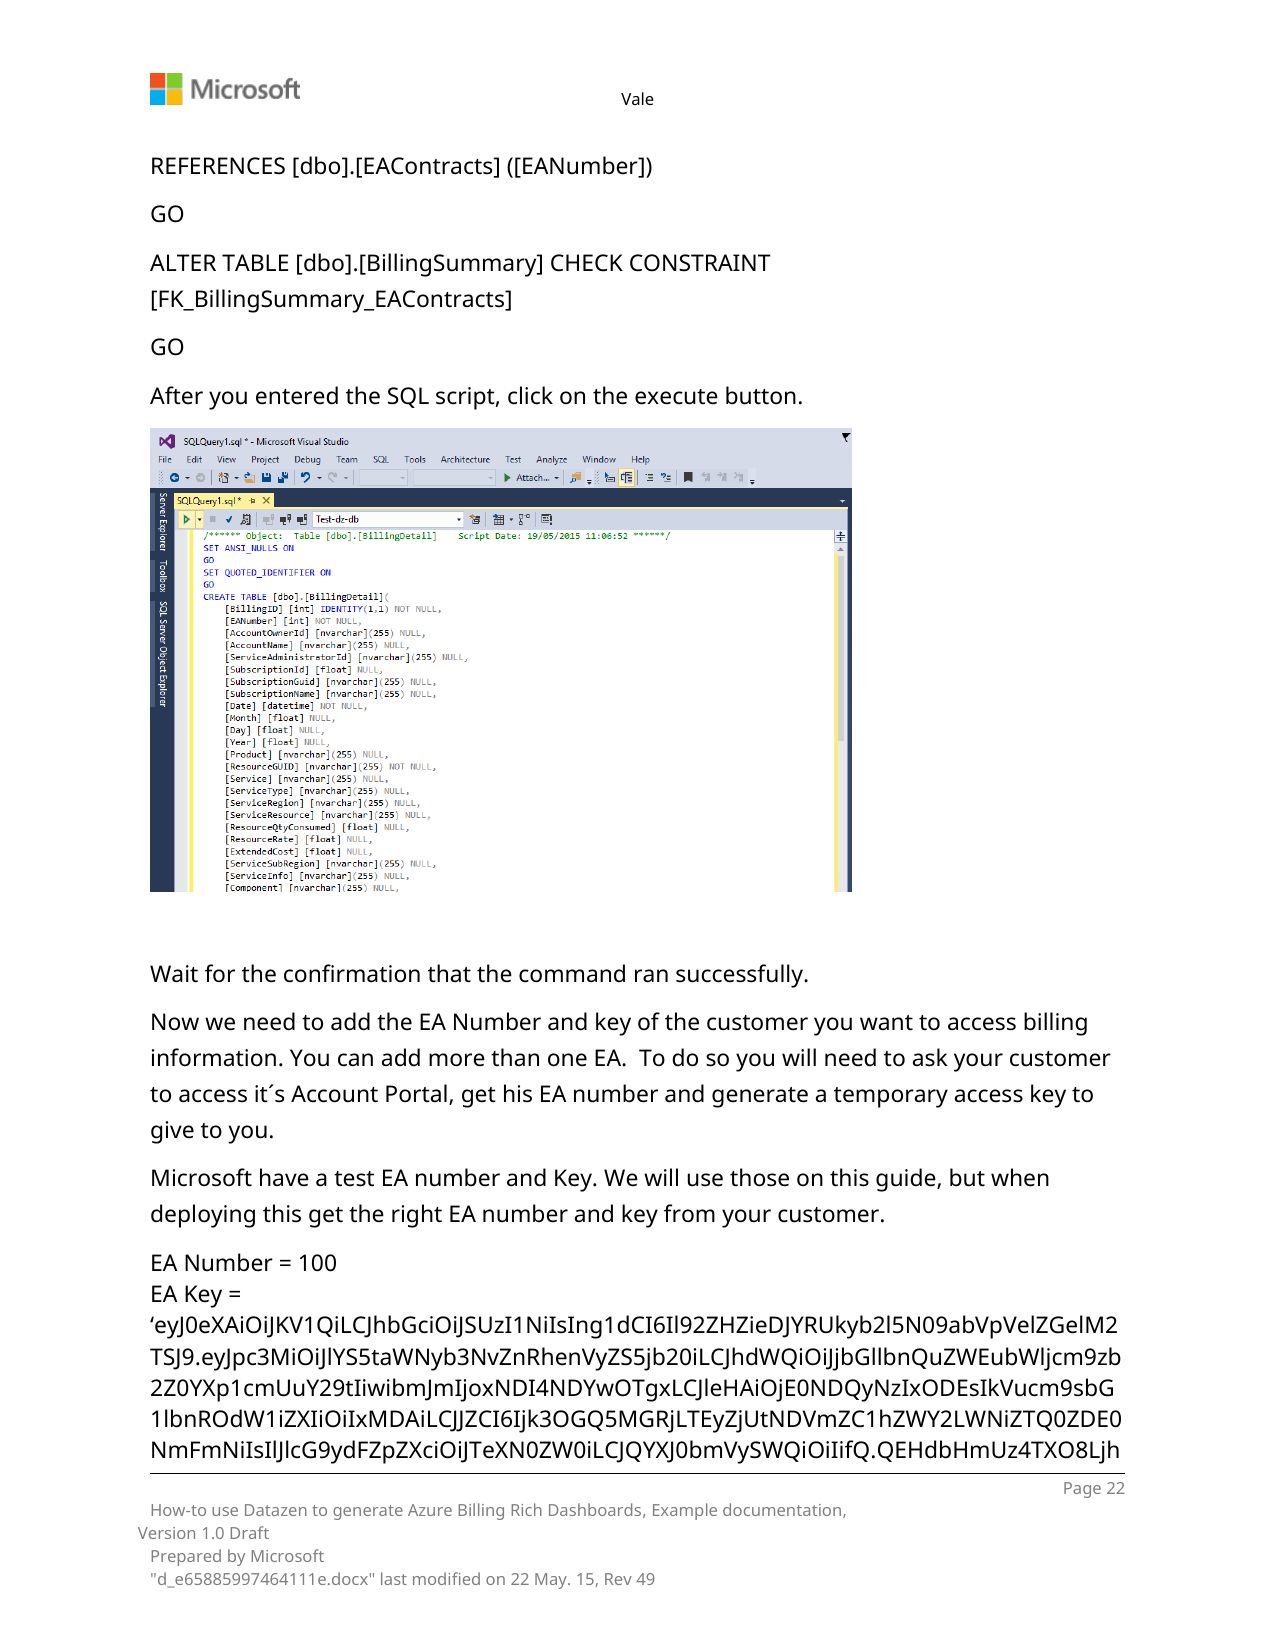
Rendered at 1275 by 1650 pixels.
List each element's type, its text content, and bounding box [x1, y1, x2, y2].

text ALTER TABLE [dbo].[BillingSummary] CHECK CONSTRAINT [FK_BillingSummary_EAContracts] [150, 247, 1125, 314]
text GO [150, 198, 1125, 230]
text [150, 1278, 1125, 1466]
text EA Number = 100 [150, 1247, 1125, 1278]
text After you entered the SQL script, click on the execute button. [150, 380, 1125, 411]
picture [150, 73, 300, 106]
text Microsoft have a test EA number and Key. We will use those on this guide, but when deploying this get the right EA number and key from your customer. [150, 1162, 1125, 1229]
text Now we need to add the EA Number and key of the customer you want to access billing information. You can add more than one EA. To do so you will need to ask your customer to access it´s Account Portal, get his EA number and generate a temporary access key to give to you. [150, 1006, 1125, 1145]
picture [150, 428, 852, 892]
text GO [150, 331, 1125, 362]
text Wait for the confirmation that the command ran successfully. [150, 958, 1125, 989]
text REFERENCES [dbo].[EAContracts] ([EANumber]) [150, 150, 1125, 181]
